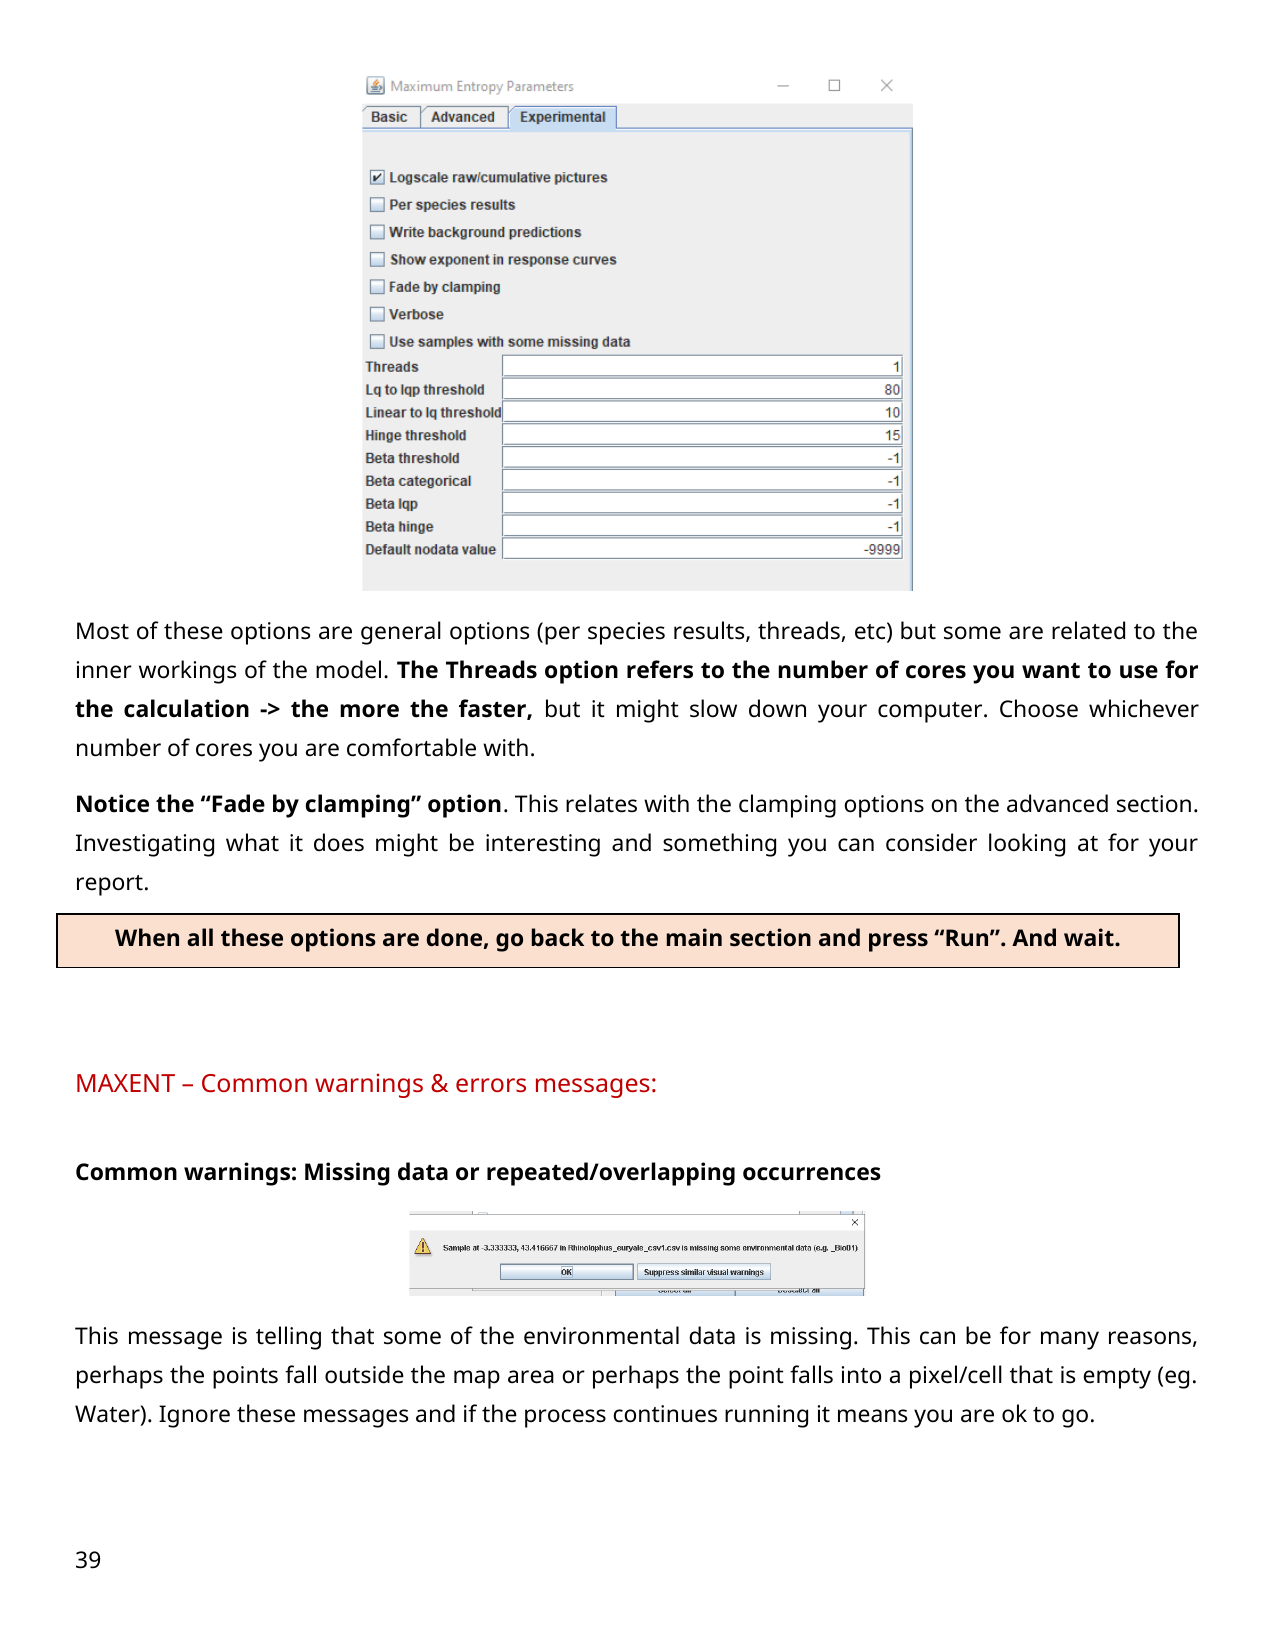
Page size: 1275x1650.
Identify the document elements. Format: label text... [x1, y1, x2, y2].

picture [409, 1211, 866, 1296]
text Most of these options are general options (per species results, threads, etc) but some are related to the inner workings of the model. The Threads option refers to the number of cores you want to use for the calculation -> the more the faster, but it might slow down your computer. Choose whichever number of cores you are comfortable with. [75, 615, 1200, 763]
picture [362, 75, 913, 591]
subtitle MAXENT – Common warnings & errors messages: [75, 1066, 1200, 1100]
text Common warnings: Missing data or repeated/overlapping occurrences [75, 1156, 1200, 1187]
text Notice the “Fade by clamping” option. This relates with the clamping options on the advanced section. Investigating what it does might be interesting and something you can consider looking at for your report. [75, 788, 1200, 897]
text This message is telling that some of the environmental data is missing. This can be for many reasons, perhaps the points fall outside the map area or perhaps the point falls into a pixel/cell that is empty (eg. Water). Ignore these messages and if the process continues running it means you are ok to go. [75, 1320, 1200, 1429]
